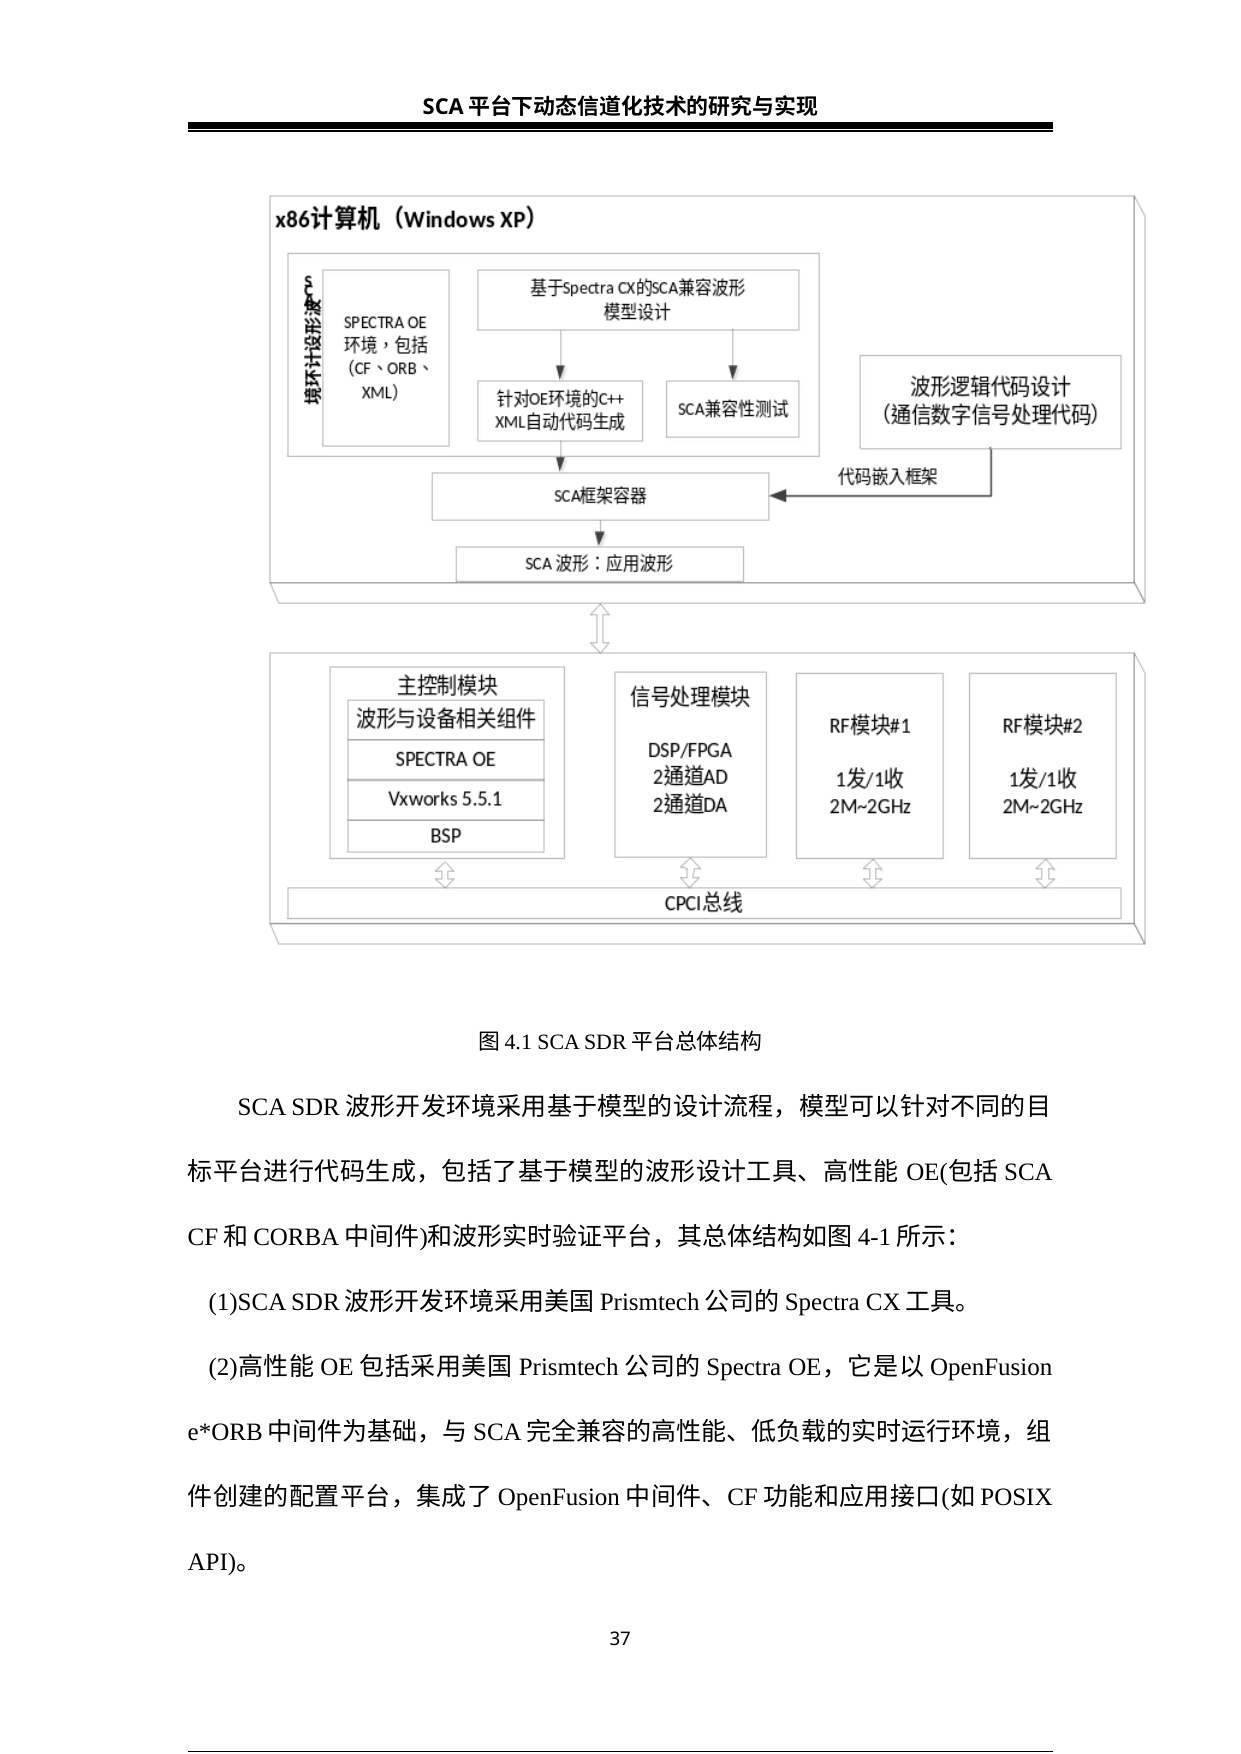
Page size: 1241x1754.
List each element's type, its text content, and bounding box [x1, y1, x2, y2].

text (1)SCA SDR波形开发环境采用美国Prismtech公司的Spectra CX工具。 [187, 1267, 1053, 1332]
text (2)高性能OE包括采用美国Prismtech公司的Spectra OE，它是以OpenFusion e*ORB中间件为基础，与SCA完全兼容的高性能、低负载的实时运行环境，组件创建的配置平台，集成了OpenFusion中间件、CF功能和应用接口(如POSIX API)。 [187, 1332, 1053, 1592]
text 图4.1 SCA SDR平台总体结构 [187, 162, 1053, 1056]
text SCA SDR波形开发环境采用基于模型的设计流程，模型可以针对不同的目标平台进行代码生成，包括了基于模型的波形设计工具、高性能OE(包括SCA CF和CORBA中间件)和波形实时验证平台，其总体结构如图4-1所示： [187, 1072, 1053, 1267]
